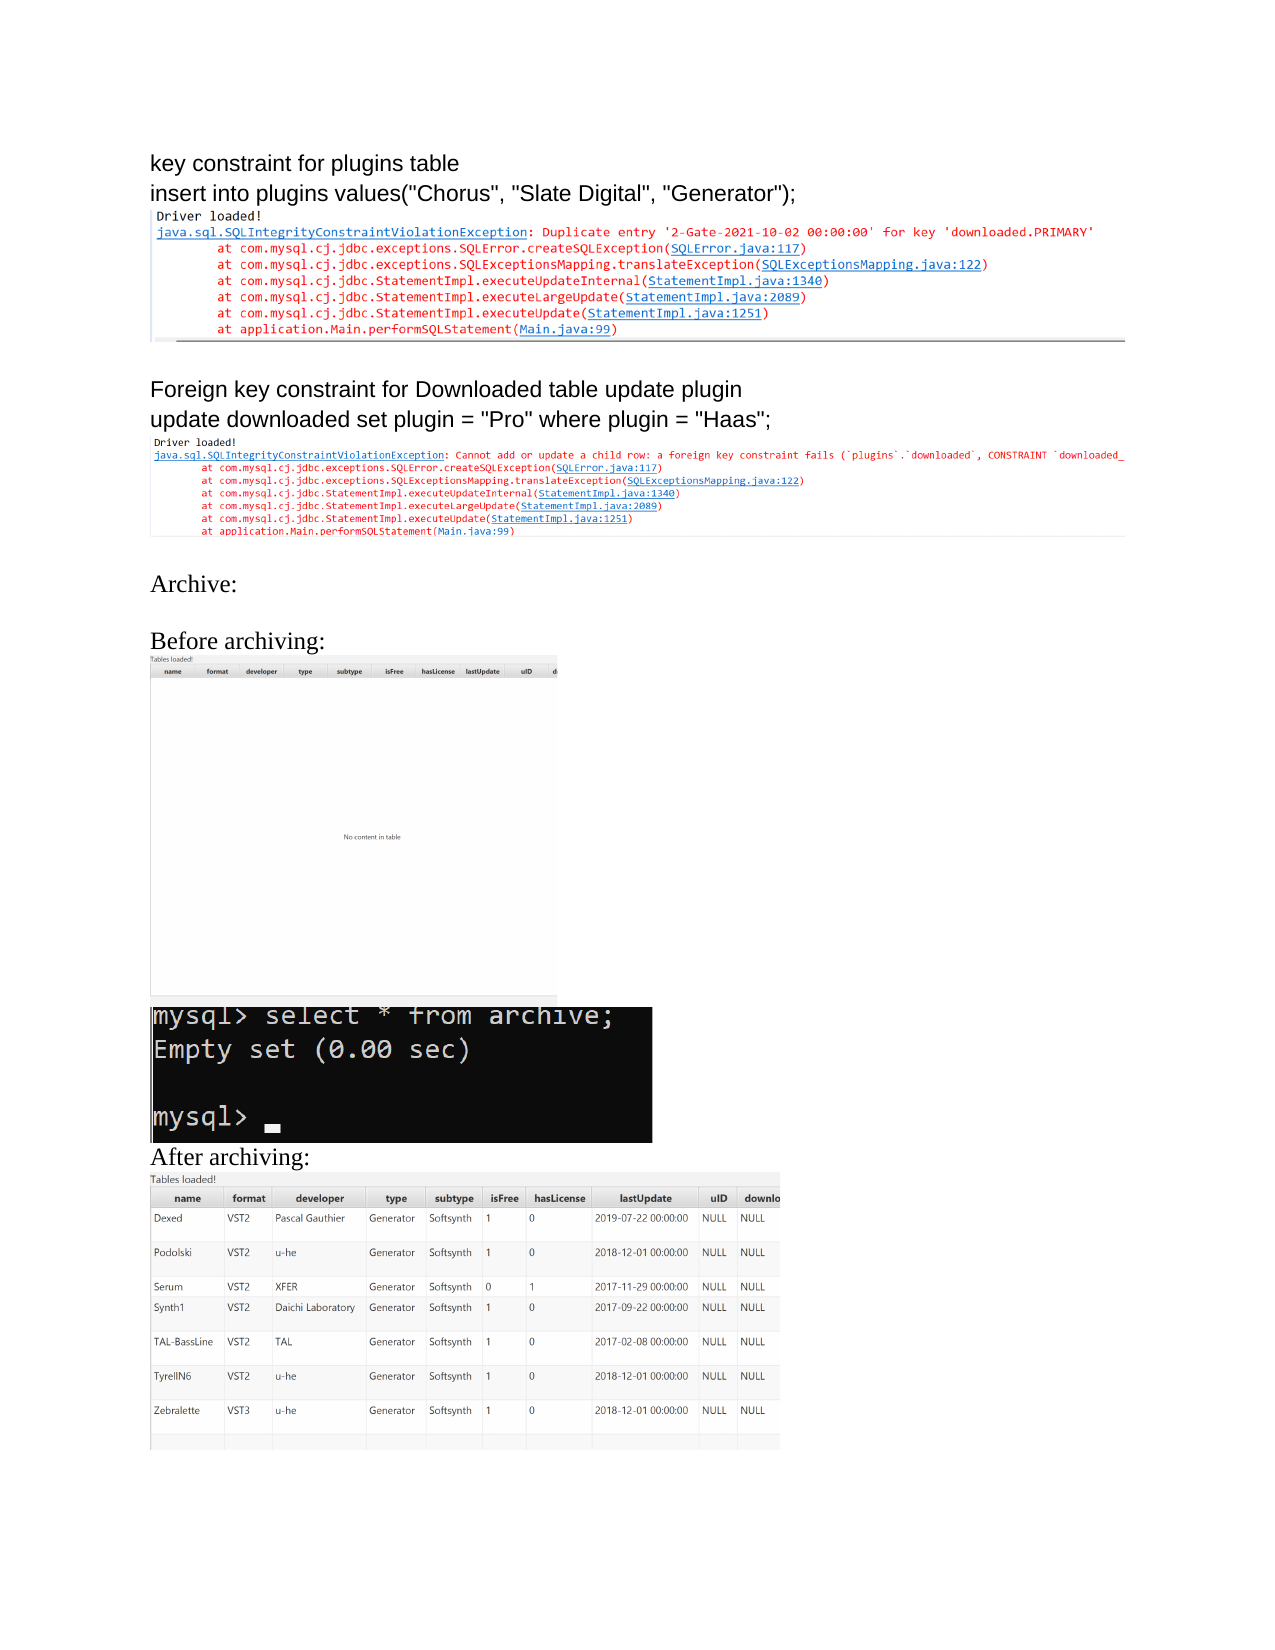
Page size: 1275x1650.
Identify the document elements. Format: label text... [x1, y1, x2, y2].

text After archiving: [150, 1142, 1125, 1171]
picture [150, 1171, 781, 1450]
picture [150, 436, 1125, 537]
text insert into plugins values("Chorus", "Slate Digital", "Generator"); [150, 180, 1125, 207]
text Before archiving: [150, 626, 1125, 655]
text Foreign key constraint for Downloaded table update plugin [150, 376, 1125, 402]
text Archive: [150, 569, 1125, 597]
text key constraint for plugins table [150, 150, 1125, 176]
picture [150, 655, 653, 1143]
text update downloaded set plugin = "Pro" where plugin = "Haas"; [150, 406, 1125, 432]
picture [150, 210, 1125, 342]
